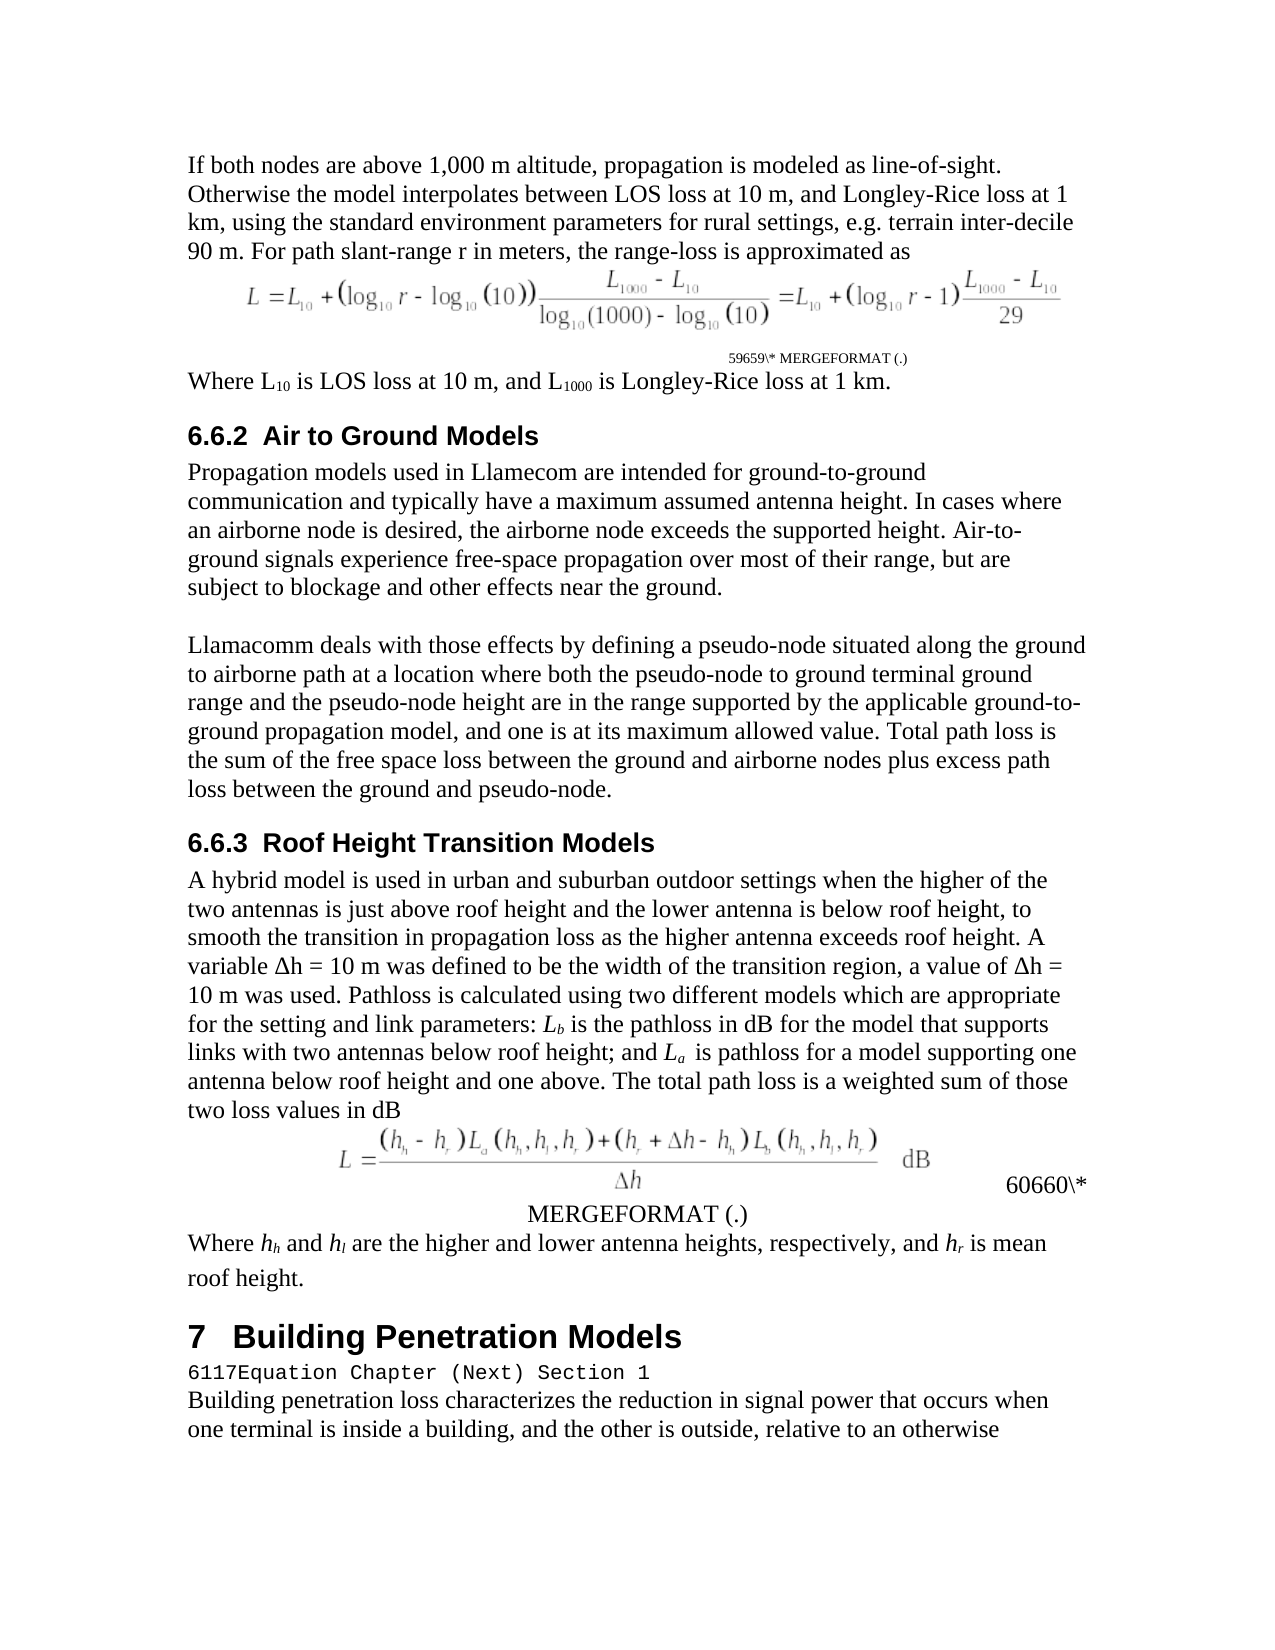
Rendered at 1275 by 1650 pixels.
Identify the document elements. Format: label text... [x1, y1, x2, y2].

text Propagation models used in Llamecom are intended for ground-to-ground communication and typically have a maximum assumed antenna height. In cases where an airborne node is desired, the airborne node exceeds the supported height. Air-to-ground signals experience free-space propagation over most of their range, but are subject to blockage and other effects near the ground. [187, 457, 1087, 601]
subtitle Roof Height Transition Models [187, 827, 1087, 859]
text Llamacomm deals with those effects by defining a pseudo-node situated along the ground to airborne path at a location where both the pseudo-node to ground terminal ground range and the pseudo-node height are in the range supported by the applicable ground-to-ground propagation model, and one is at its maximum allowed value. Total path loss is the sum of the free space loss between the ground and airborne nodes plus excess path loss between the ground and pseudo-node. [187, 630, 1087, 802]
subtitle Air to Ground Models [187, 420, 1087, 451]
text If both nodes are above 1,000 m altitude, propagation is modeled as line-of-sight. Otherwise the model interpolates between LOS loss at 10 m, and Longley-Rice loss at 1 km, using the standard environment parameters for rural settings, e.g. terrain inter-decile 90 m. For path slant-range r in meters, the range-loss is approximated as [187, 150, 1087, 265]
text Where hh and hl are the higher and lower antenna heights, respectively, and hr is mean roof height. [187, 1228, 1087, 1292]
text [187, 1385, 1087, 1443]
text A hybrid model is used in urban and suburban outdoor settings when the higher of the two antennas is just above roof height and the lower antenna is below roof height, to smooth the transition in propagation loss as the higher antenna exceeds roof height. A variable Δh = 10 m was defined to be the width of the transition region, a value of Δh = 10 m was used. Pathloss is calculated using two different models which are appropriate for the setting and link parameters: Lb is the pathloss in dB for the model that supports links with two antennas below roof height; and La is pathloss for a model supporting one antenna below roof height and one above. The total path loss is a weighted sum of those two loss values in dB [187, 865, 1087, 1124]
subtitle Building Penetration Models [187, 1317, 1087, 1356]
text Where L10 is LOS loss at 10 m, and L1000 is Longley-Rice loss at 1 km. [187, 366, 1087, 395]
